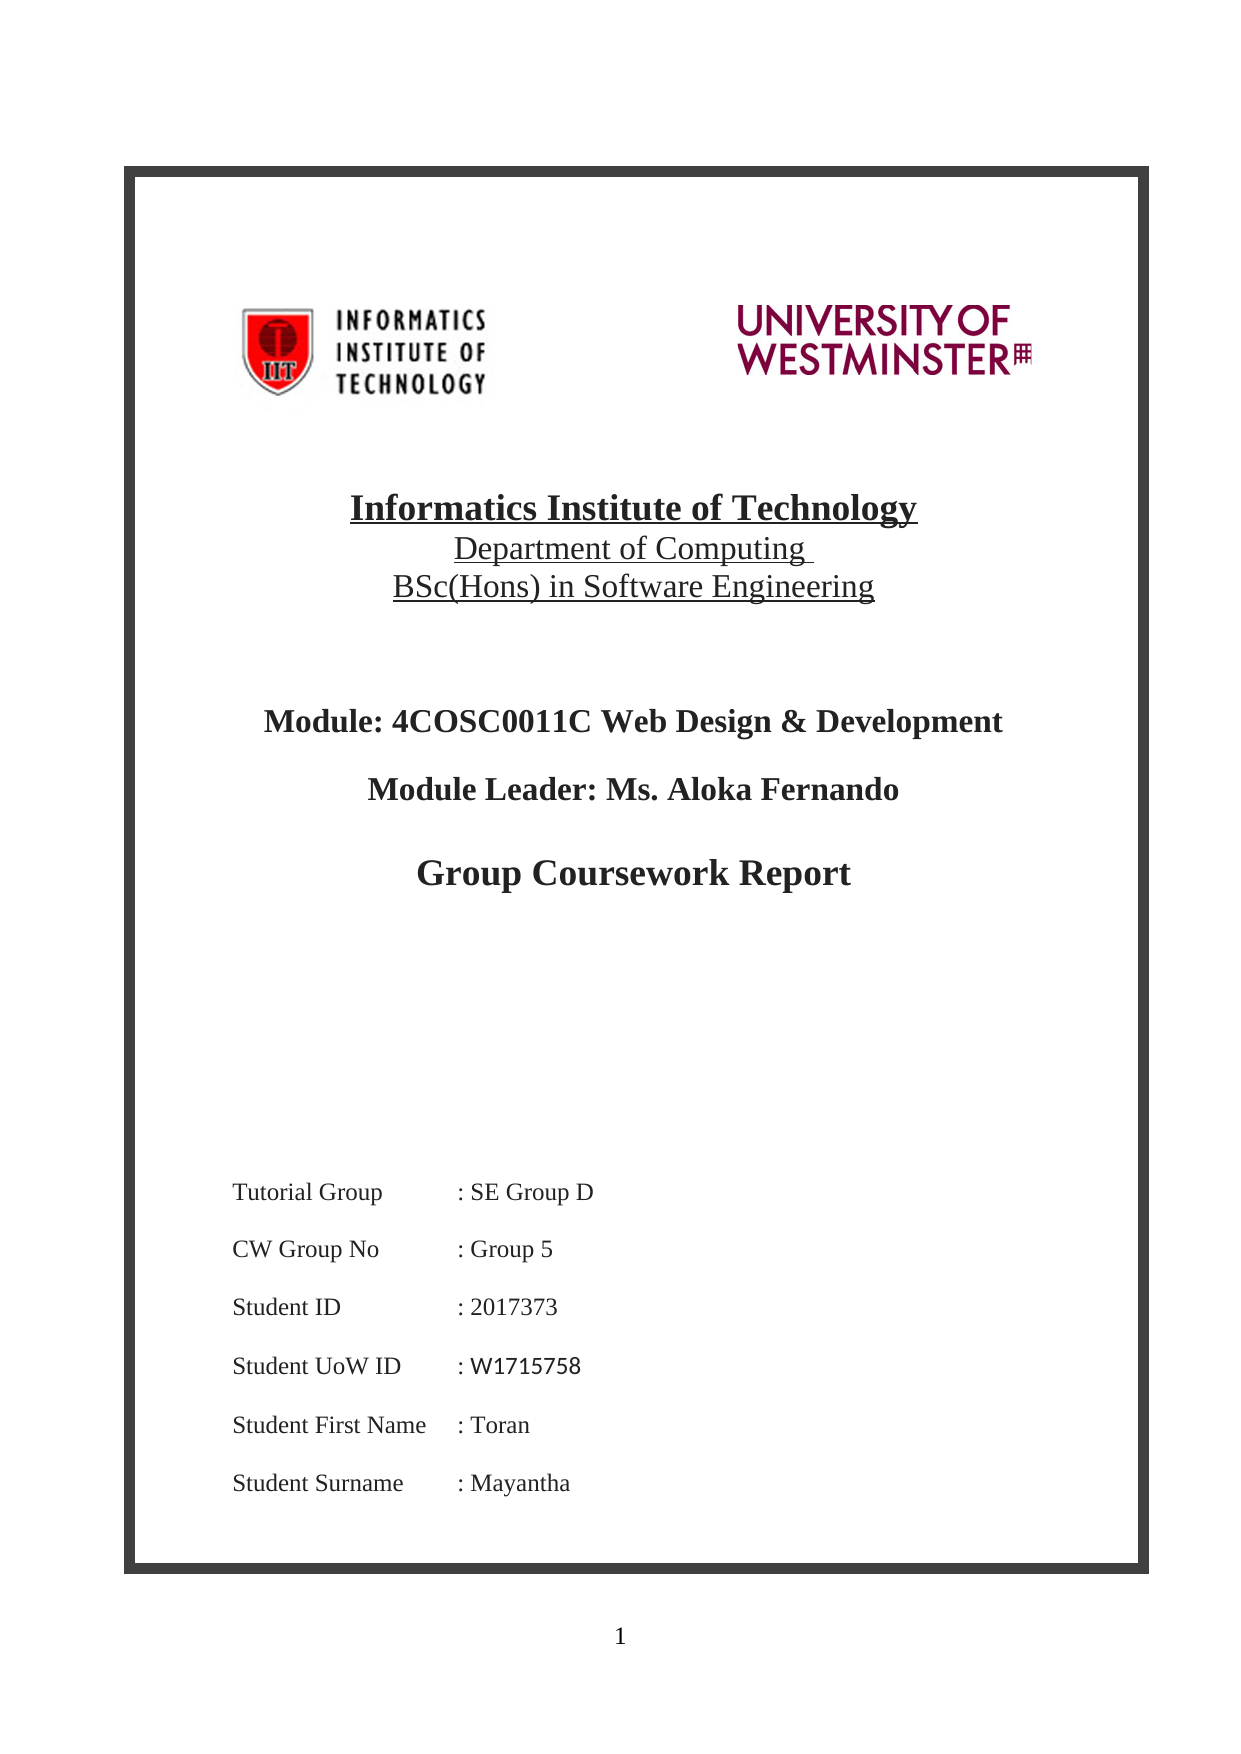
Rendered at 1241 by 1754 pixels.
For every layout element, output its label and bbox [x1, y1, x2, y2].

picture [234, 289, 497, 417]
picture [737, 305, 1032, 375]
